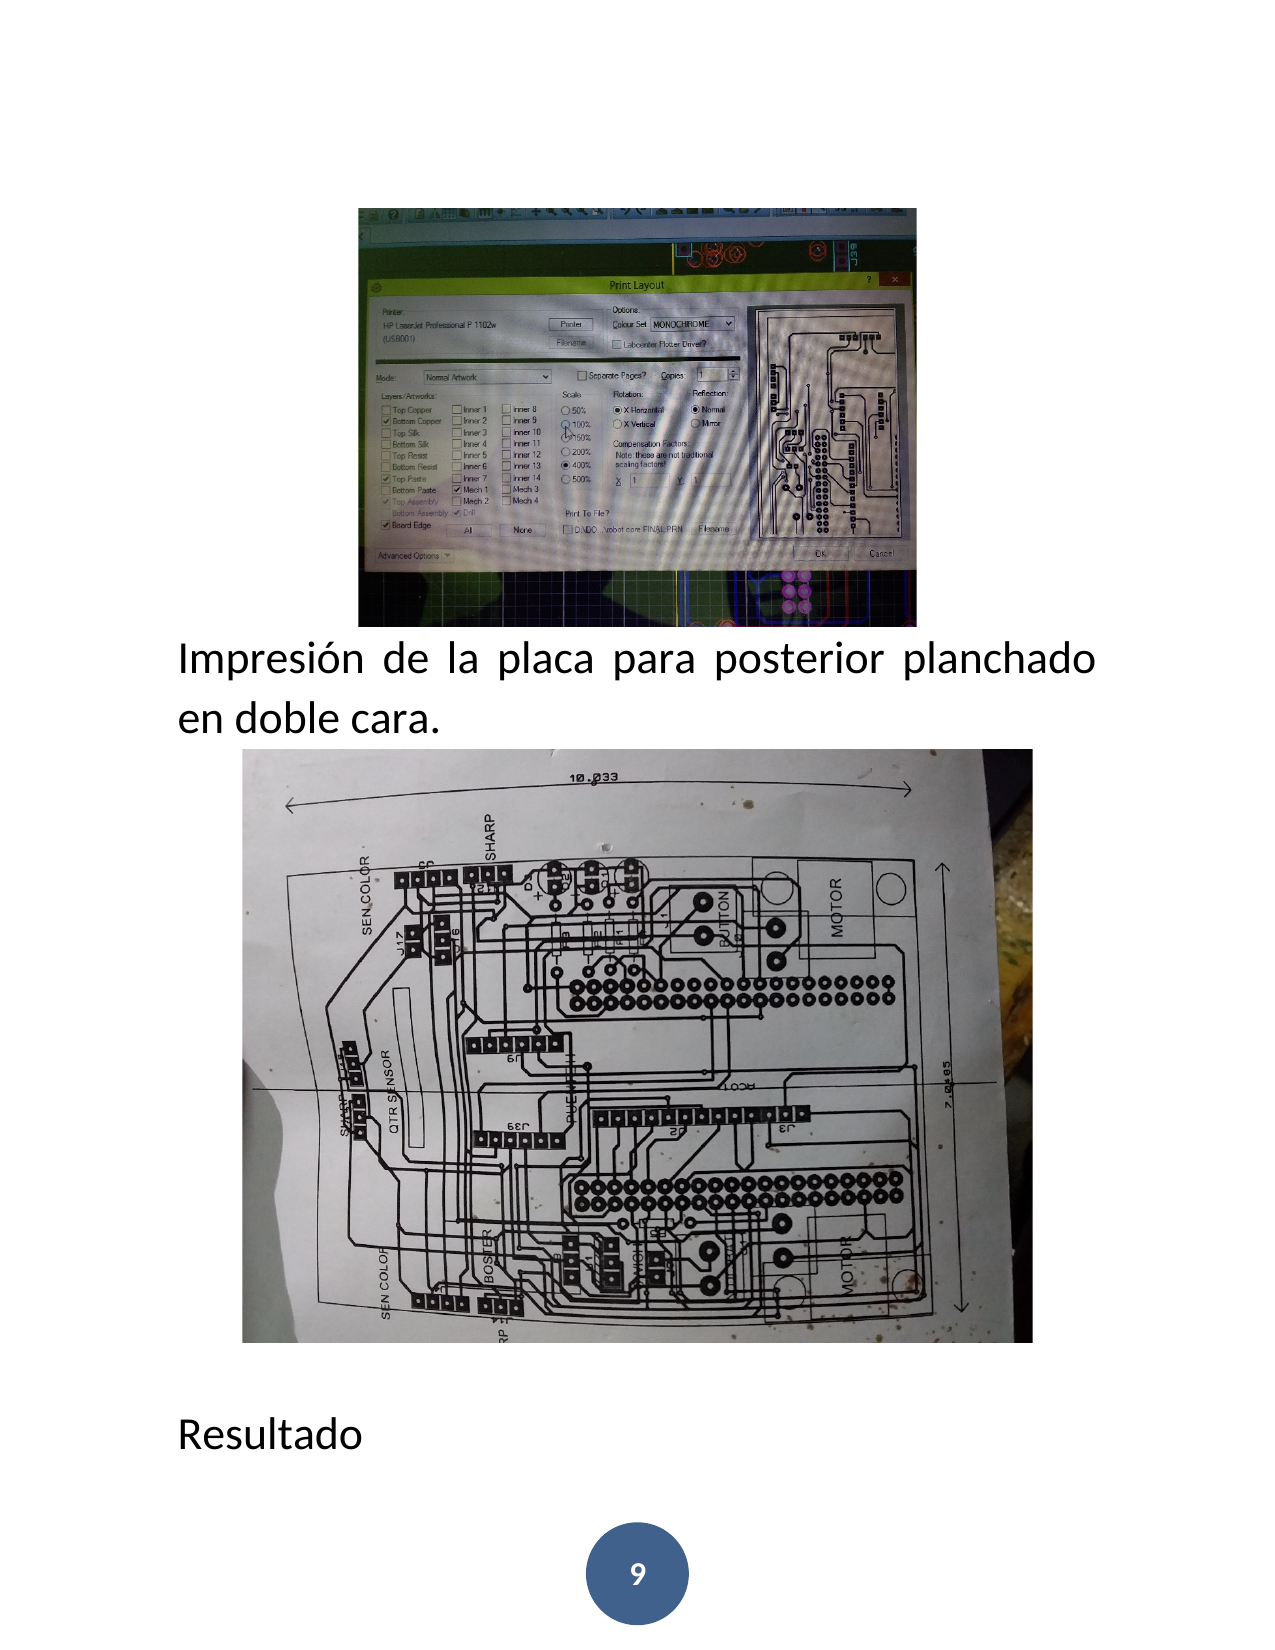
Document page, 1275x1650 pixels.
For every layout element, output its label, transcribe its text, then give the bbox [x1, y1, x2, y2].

text Resultado [177, 1405, 1098, 1461]
picture [358, 208, 917, 627]
text Impresión de la placa para posterior planchado en doble cara. [177, 629, 1098, 745]
picture [242, 749, 1033, 1343]
